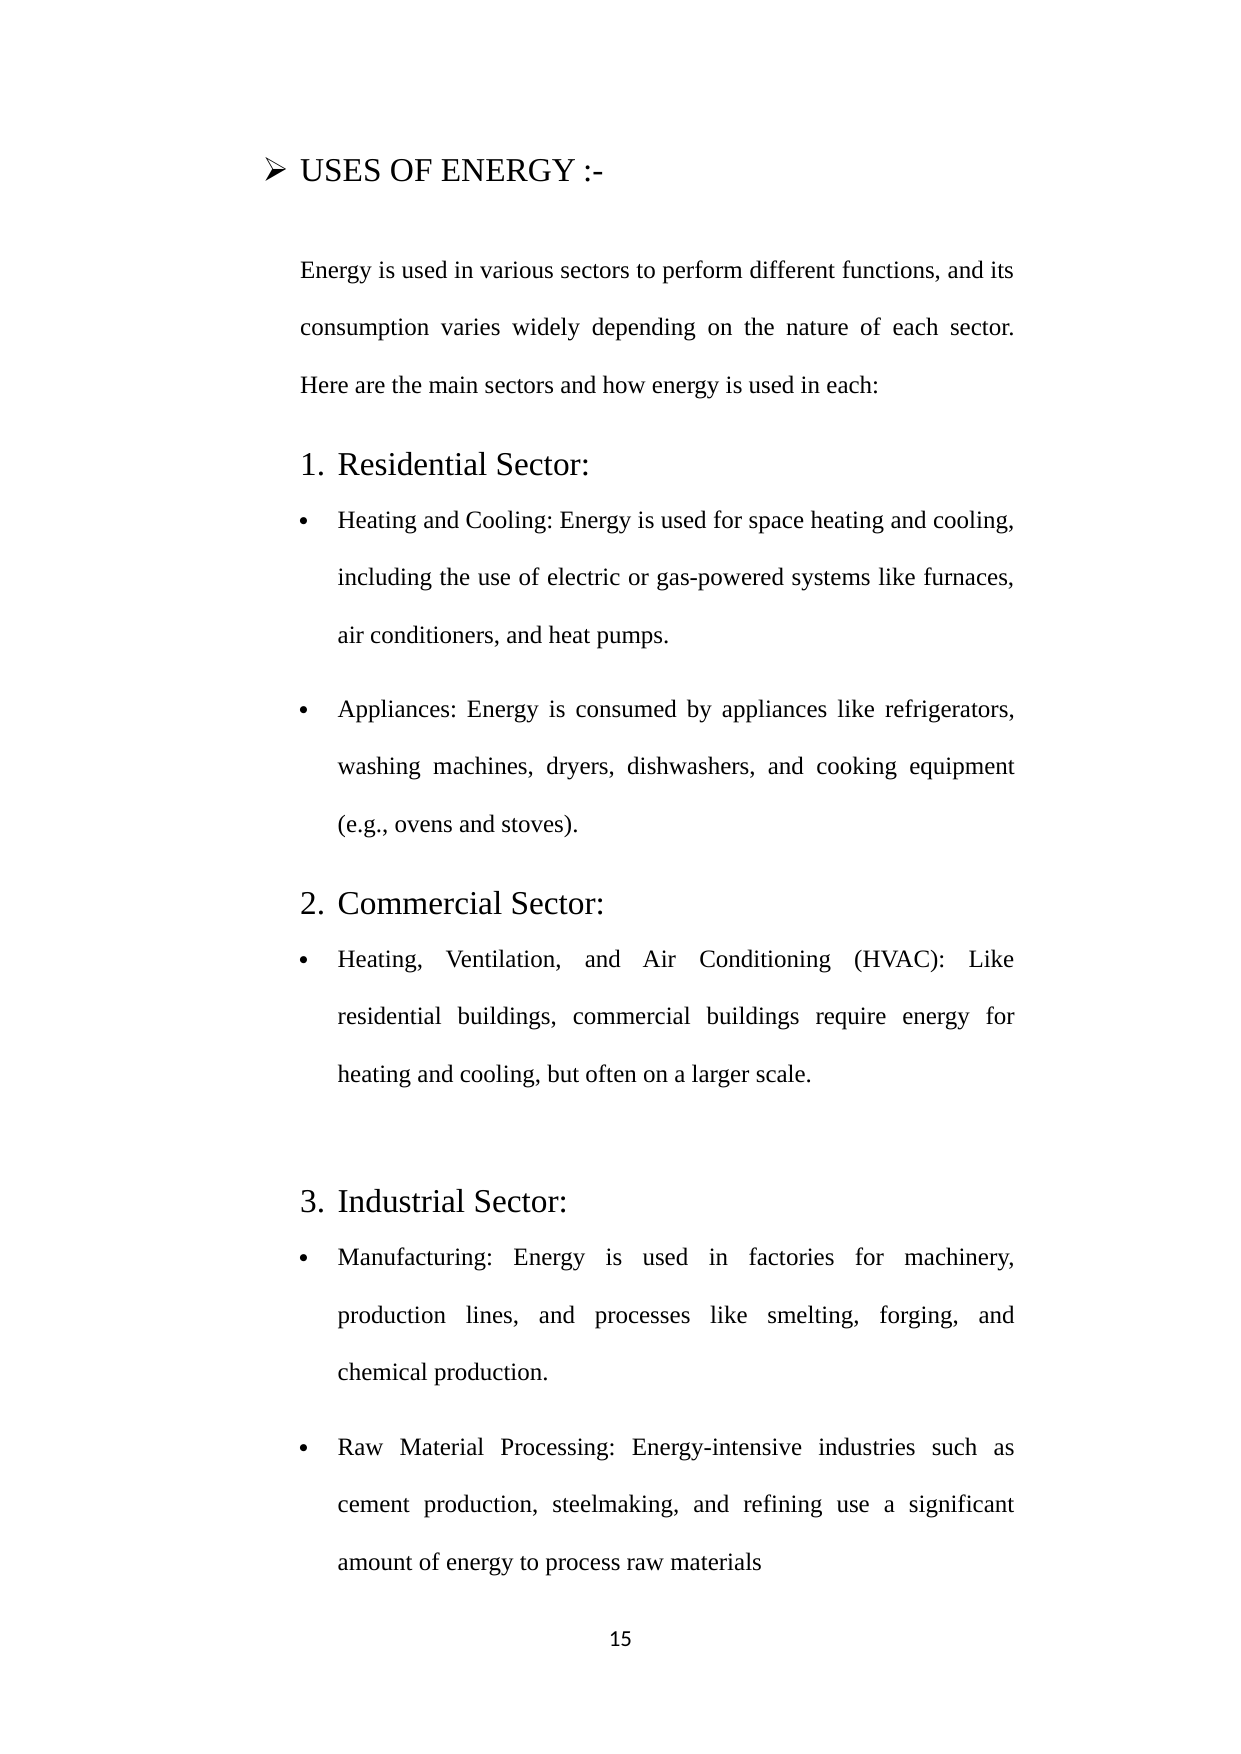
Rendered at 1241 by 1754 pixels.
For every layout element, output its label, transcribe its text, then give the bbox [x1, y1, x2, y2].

list Commercial Sector: [300, 883, 1015, 921]
list Heating, Ventilation, and Air Conditioning (HVAC): Like residential buildings, commercial buildings require energy for heating and cooling, but often on a larger scale. [300, 944, 1015, 1087]
list Appliances: Energy is consumed by appliances like refrigerators, washing machines, dryers, dishwashers, and cooking equipment (e.g., ovens and stoves). [300, 694, 1015, 838]
list Residential Sector: [300, 444, 1015, 482]
list Manufacturing: Energy is used in factories for machinery, production lines, and processes like smelting, forging, and chemical production. [300, 1242, 1015, 1386]
text Energy is used in various sectors to perform different functions, and its consumption varies widely depending on the nature of each sector. Here are the main sectors and how energy is used in each: [300, 255, 1015, 398]
list Heating and Cooling: Energy is used for space heating and cooling, including the use of electric or gas-powered systems like furnaces, air conditioners, and heat pumps. [300, 505, 1015, 648]
list Industrial Sector: [300, 1182, 1015, 1220]
list Raw Material Processing: Energy-intensive industries such as cement production, steelmaking, and refining use a significant amount of energy to process raw materials [300, 1432, 1015, 1575]
list USES OF ENERGY :- [262, 150, 1015, 188]
